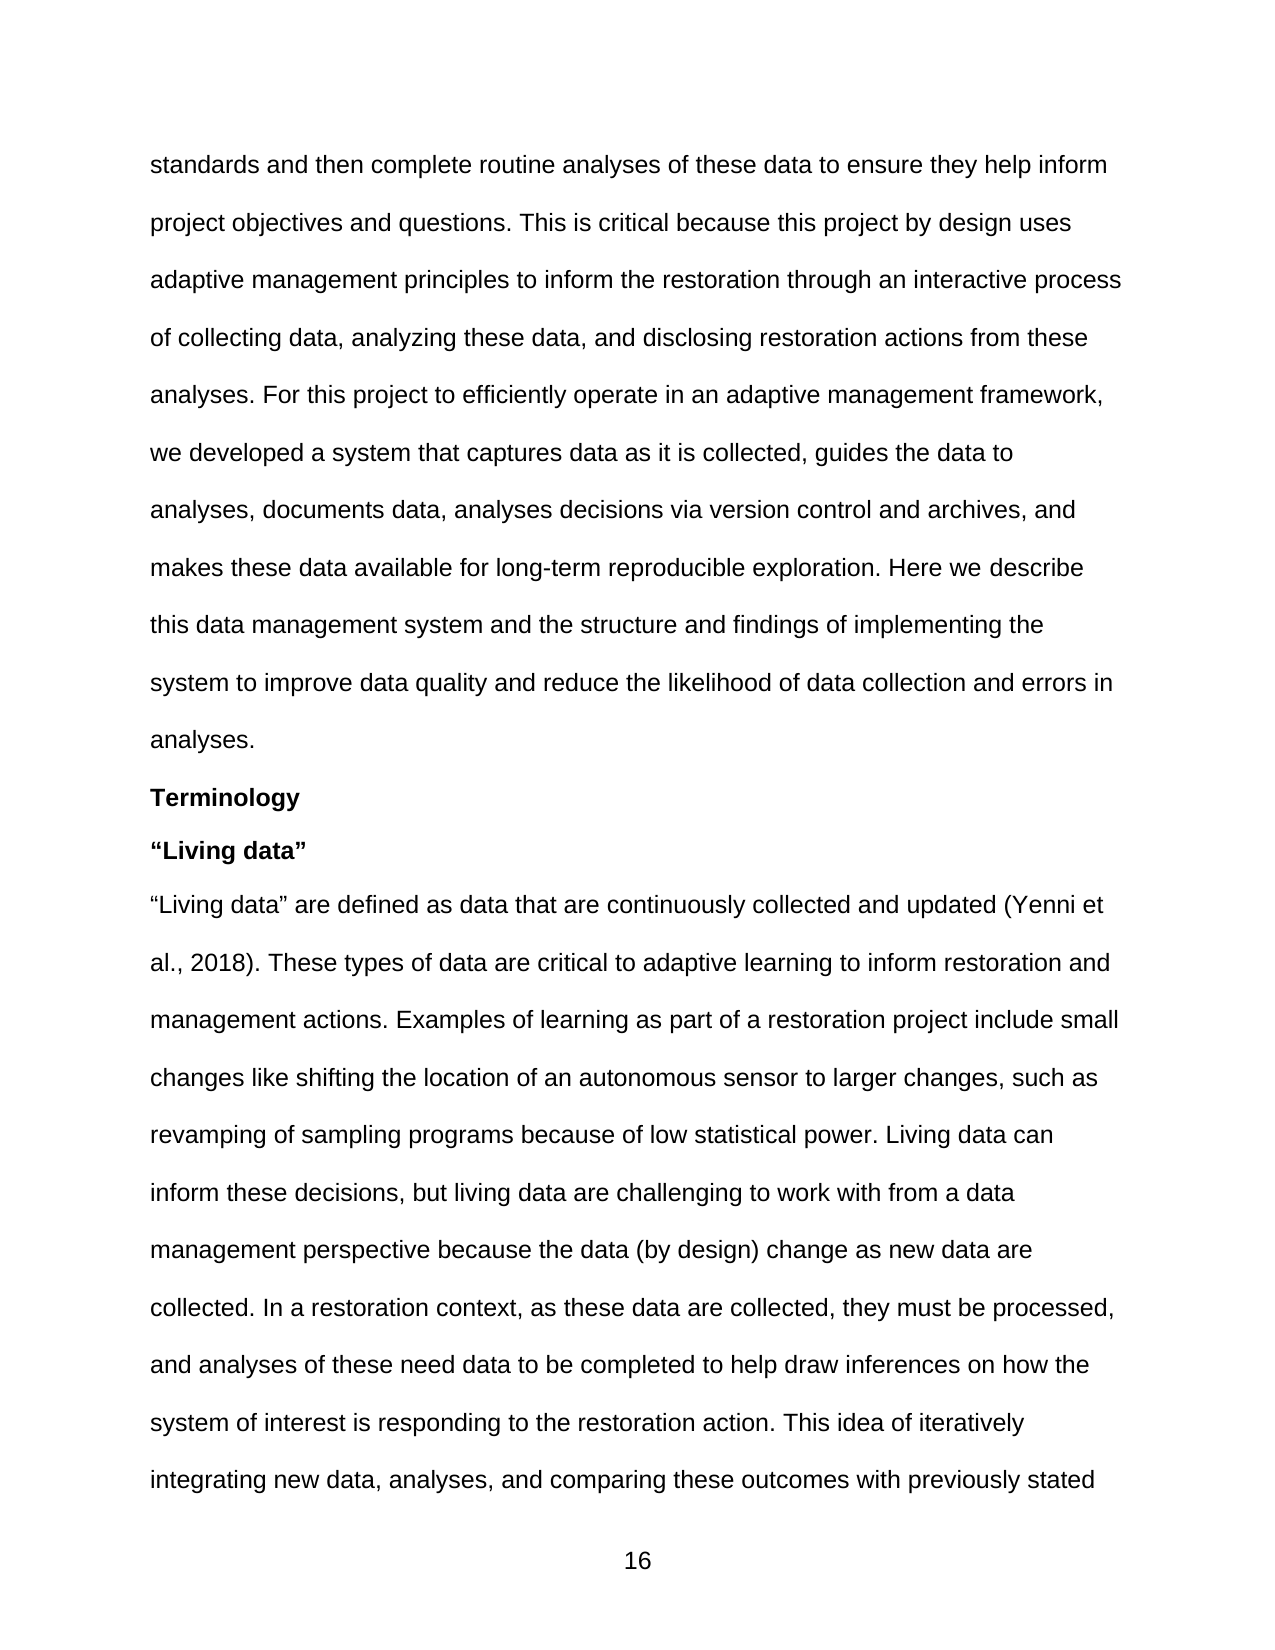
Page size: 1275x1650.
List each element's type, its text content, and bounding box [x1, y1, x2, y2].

subtitle Terminology [150, 782, 1125, 811]
subtitle “Living data” [150, 836, 1125, 865]
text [150, 890, 1125, 1494]
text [150, 150, 1125, 754]
